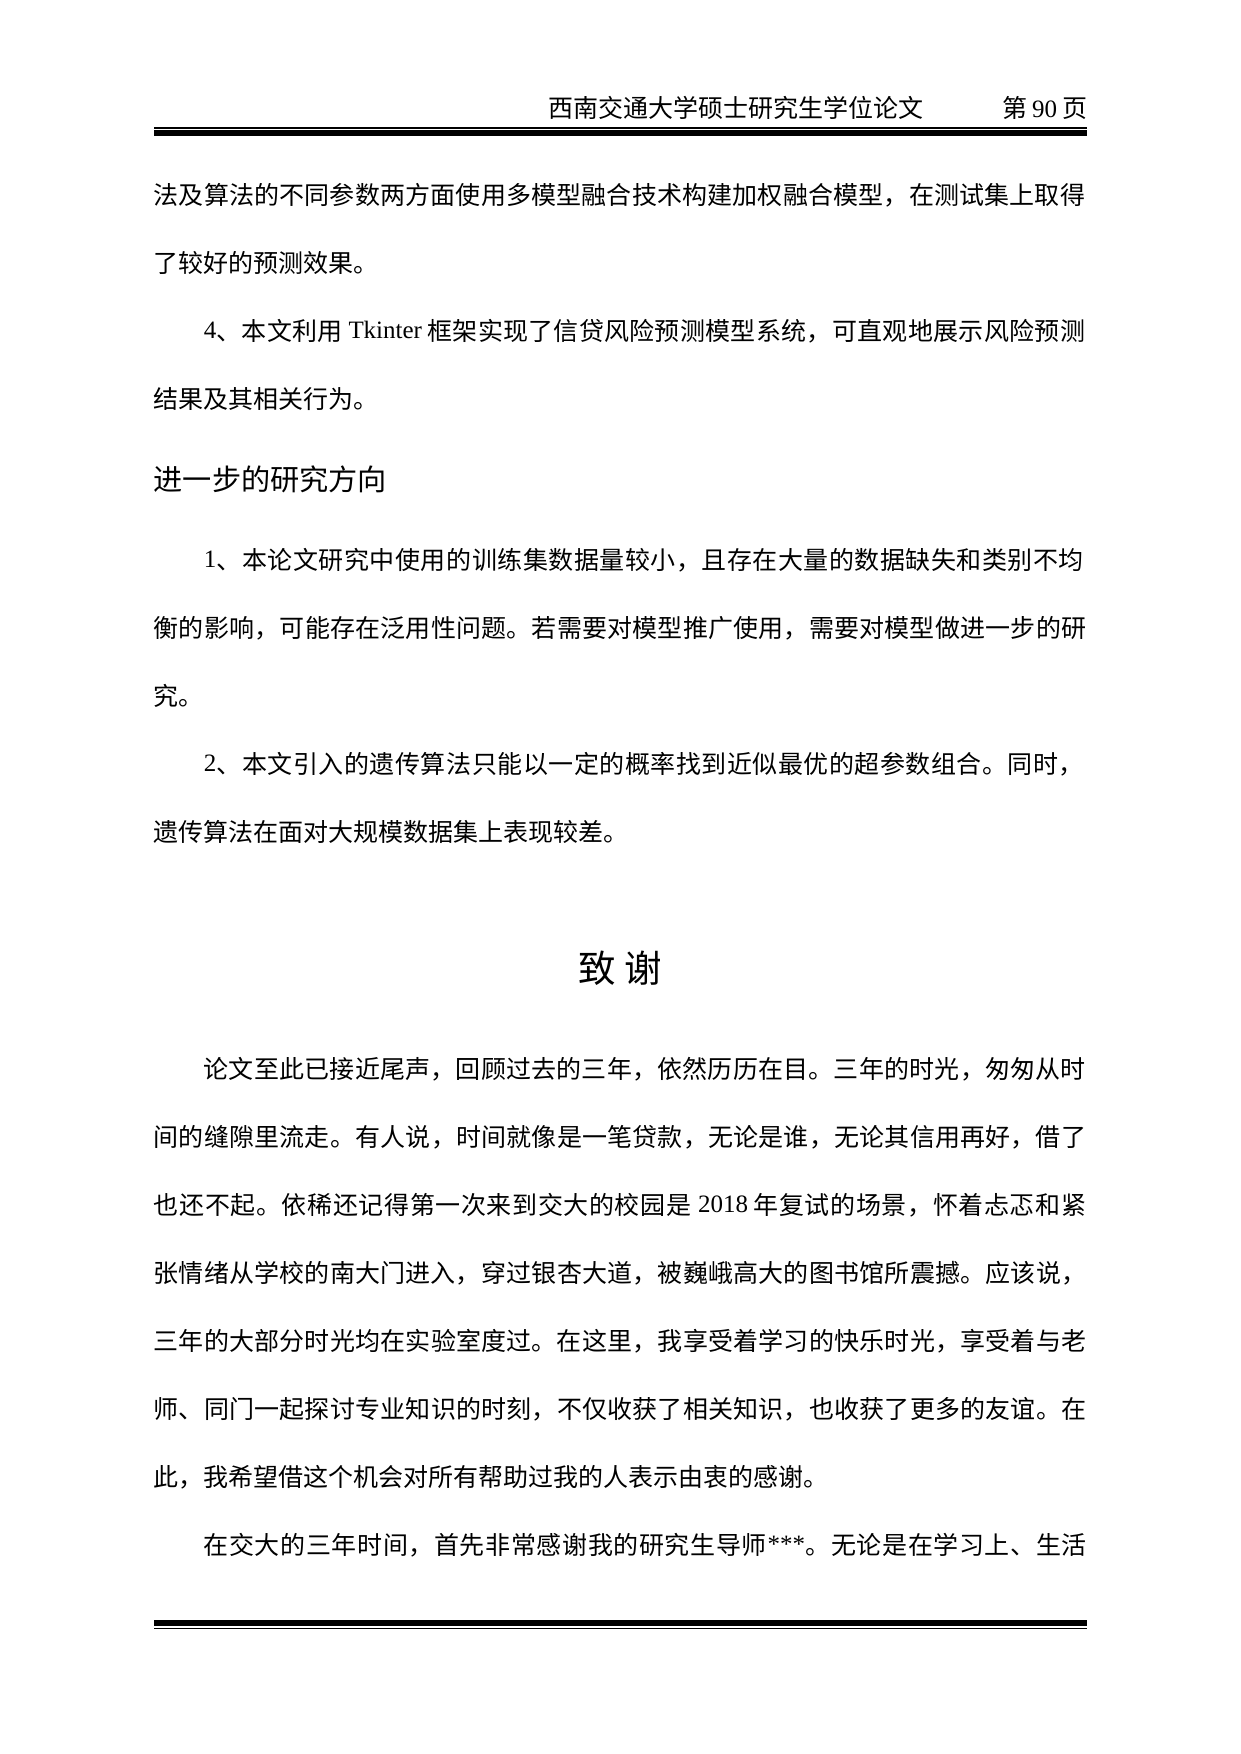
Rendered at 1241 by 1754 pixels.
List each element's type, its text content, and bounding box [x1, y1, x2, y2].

text 1、本论文研究中使用的训练集数据量较小，且存在大量的数据缺失和类别不均衡的影响，可能存在泛用性问题。若需要对模型推广使用，需要对模型做进一步的研究。 [153, 524, 1087, 728]
subtitle 致 谢 [153, 932, 1087, 1000]
text 进一步的研究方向 [153, 444, 1087, 512]
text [153, 160, 1087, 296]
text 2、本文引入的遗传算法只能以一定的概率找到近似最优的超参数组合。同时，遗传算法在面对大规模数据集上表现较差。 [153, 728, 1087, 864]
text 4、本文利用Tkinter框架实现了信贷风险预测模型系统，可直观地展示风险预测结果及其相关行为。 [153, 296, 1087, 432]
text 论文至此已接近尾声，回顾过去的三年，依然历历在目。三年的时光，匆匆从时间的缝隙里流走。有人说，时间就像是一笔贷款，无论是谁，无论其信用再好，借了也还不起。依稀还记得第一次来到交大的校园是2018年复试的场景，怀着忐忑和紧张情绪从学校的南大门进入，穿过银杏大道，被巍峨高大的图书馆所震撼。应该说，三年的大部分时光均在实验室度过。在这里，我享受着学习的快乐时光，享受着与老师、同门一起探讨专业知识的时刻，不仅收获了相关知识，也收获了更多的友谊。在此，我希望借这个机会对所有帮助过我的人表示由衷的感谢。 [153, 1034, 1087, 1509]
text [153, 1509, 1087, 1577]
